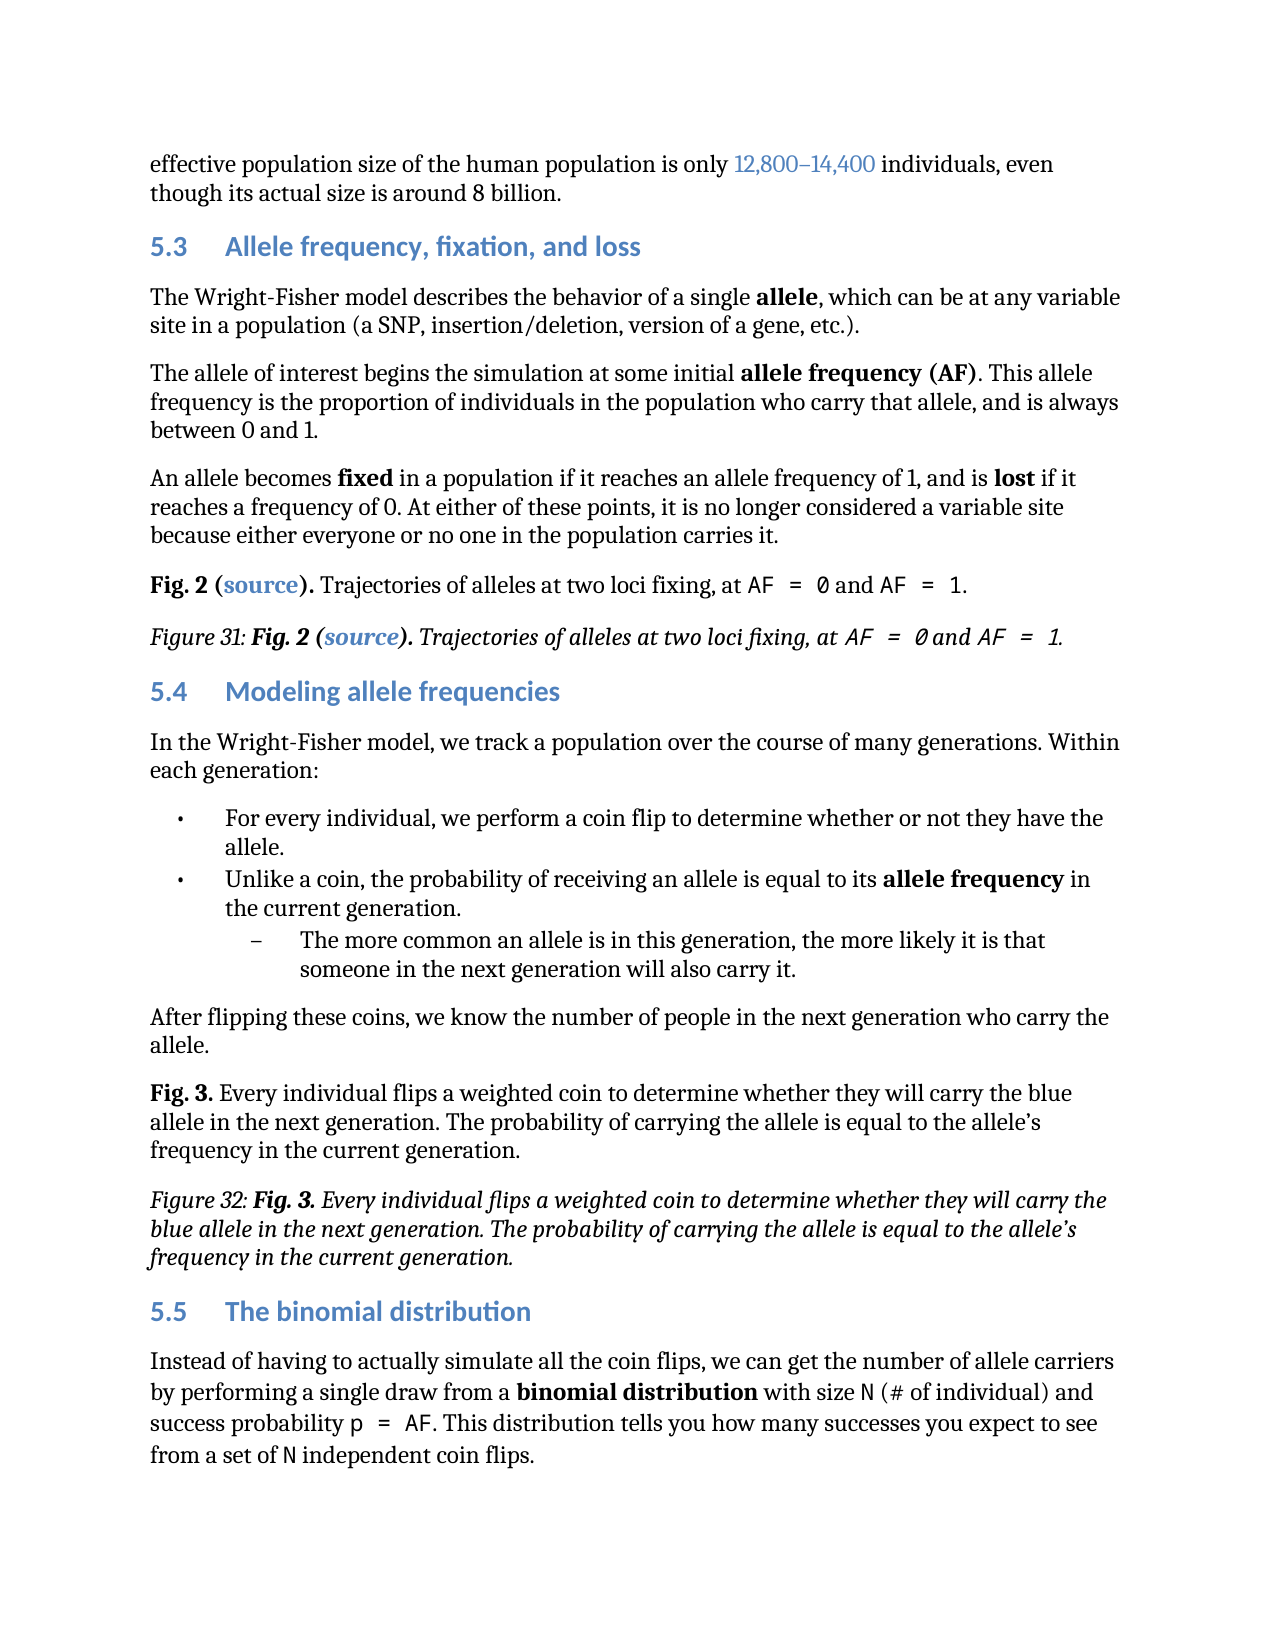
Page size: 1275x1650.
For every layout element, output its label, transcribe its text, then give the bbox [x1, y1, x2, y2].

text Instead of having to actually simulate all the coin flips, we can get the number of allele carriers by performing a single draw from a binomial distribution with size N (# of individual) and success probability p = AF. This distribution tells you how many successes you expect to see from a set of N independent coin flips. [150, 1347, 1125, 1470]
text In the Wright-Fisher model, we track a population over the course of many generations. Within each generation: [150, 727, 1125, 785]
text After flipping these coins, we know the number of people in the next generation who carry the allele. [150, 1002, 1125, 1060]
subtitle 5.4 Modeling allele frequencies [150, 673, 1125, 709]
text Fig. 2 (source). Trajectories of alleles at two loci fixing, at AF = 0 and AF = 1. [150, 569, 1125, 600]
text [150, 150, 1125, 207]
list The more common an allele is in this generation, the more likely it is that someone in the next generation will also carry it. [250, 926, 1125, 984]
text The Wright-Fisher model describes the behavior of a single allele, which can be at any variable site in a population (a SNP, insertion/deletion, version of a gene, etc.). [150, 283, 1125, 340]
text The allele of interest begins the simulation at some initial allele frequency (AF). This allele frequency is the proportion of individuals in the population who carry that allele, and is always between 0 and 1. [150, 359, 1125, 445]
text Fig. 3. Every individual flips a weighted coin to determine whether they will carry the blue allele in the next generation. The probability of carrying the allele is equal to the allele’s frequency in the current generation. [150, 1079, 1125, 1165]
text An allele becomes fixed in a population if it reaches an allele frequency of 1, and is lost if it reaches a frequency of 0. At either of these points, it is no longer considered a variable site because either everyone or no one in the population carries it. [150, 464, 1125, 550]
list Unlike a coin, the probability of receiving an allele is equal to its allele frequency in the current generation. [175, 865, 1125, 922]
subtitle 5.3 Allele frequency, fixation, and loss [150, 228, 1125, 264]
list For every individual, we perform a coin flip to determine whether or not they have the allele. [175, 804, 1125, 861]
subtitle 5.5 The binomial distribution [150, 1293, 1125, 1328]
